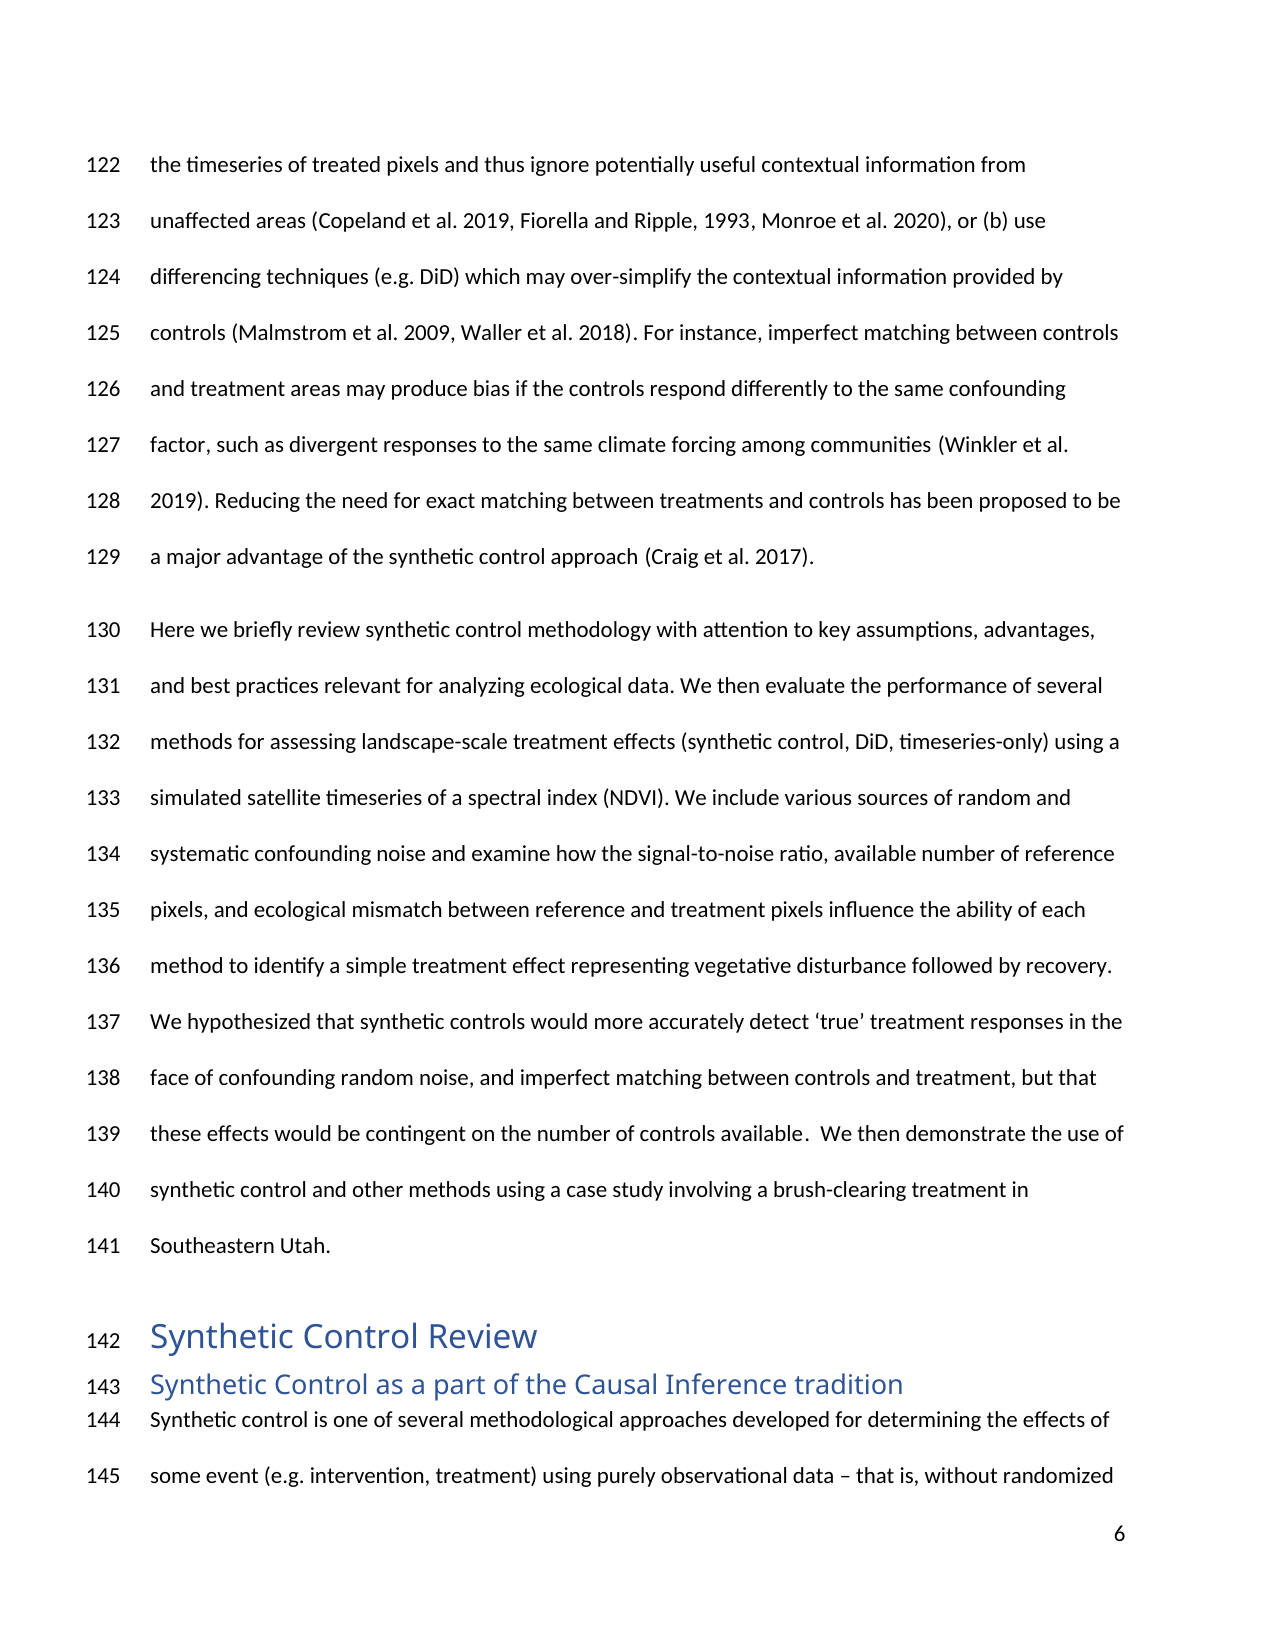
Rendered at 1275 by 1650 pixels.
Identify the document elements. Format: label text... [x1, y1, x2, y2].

text Here we briefly review synthetic control methodology with attention to key assumptions, advantages, and best practices relevant for analyzing ecological data. We then evaluate the performance of several methods for assessing landscape-scale treatment effects (synthetic control, DiD, timeseries-only) using a simulated satellite timeseries of a spectral index (NDVI). We include various sources of random and systematic confounding noise and examine how the signal-to-noise ratio, available number of reference pixels, and ecological mismatch between reference and treatment pixels influence the ability of each method to identify a simple treatment effect representing vegetative disturbance followed by recovery. We hypothesized that synthetic controls would more accurately detect ‘true’ treatment responses in the face of confounding random noise, and imperfect matching between controls and treatment, but that these effects would be contingent on the number of controls available. We then demonstrate the use of synthetic control and other methods using a case study involving a brush-clearing treatment in Southeastern Utah. [150, 615, 1125, 1259]
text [150, 150, 1125, 570]
subtitle Synthetic Control Review [150, 1312, 1125, 1358]
subtitle Synthetic Control as a part of the Causal Inference tradition [150, 1366, 1125, 1402]
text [150, 1405, 1125, 1489]
